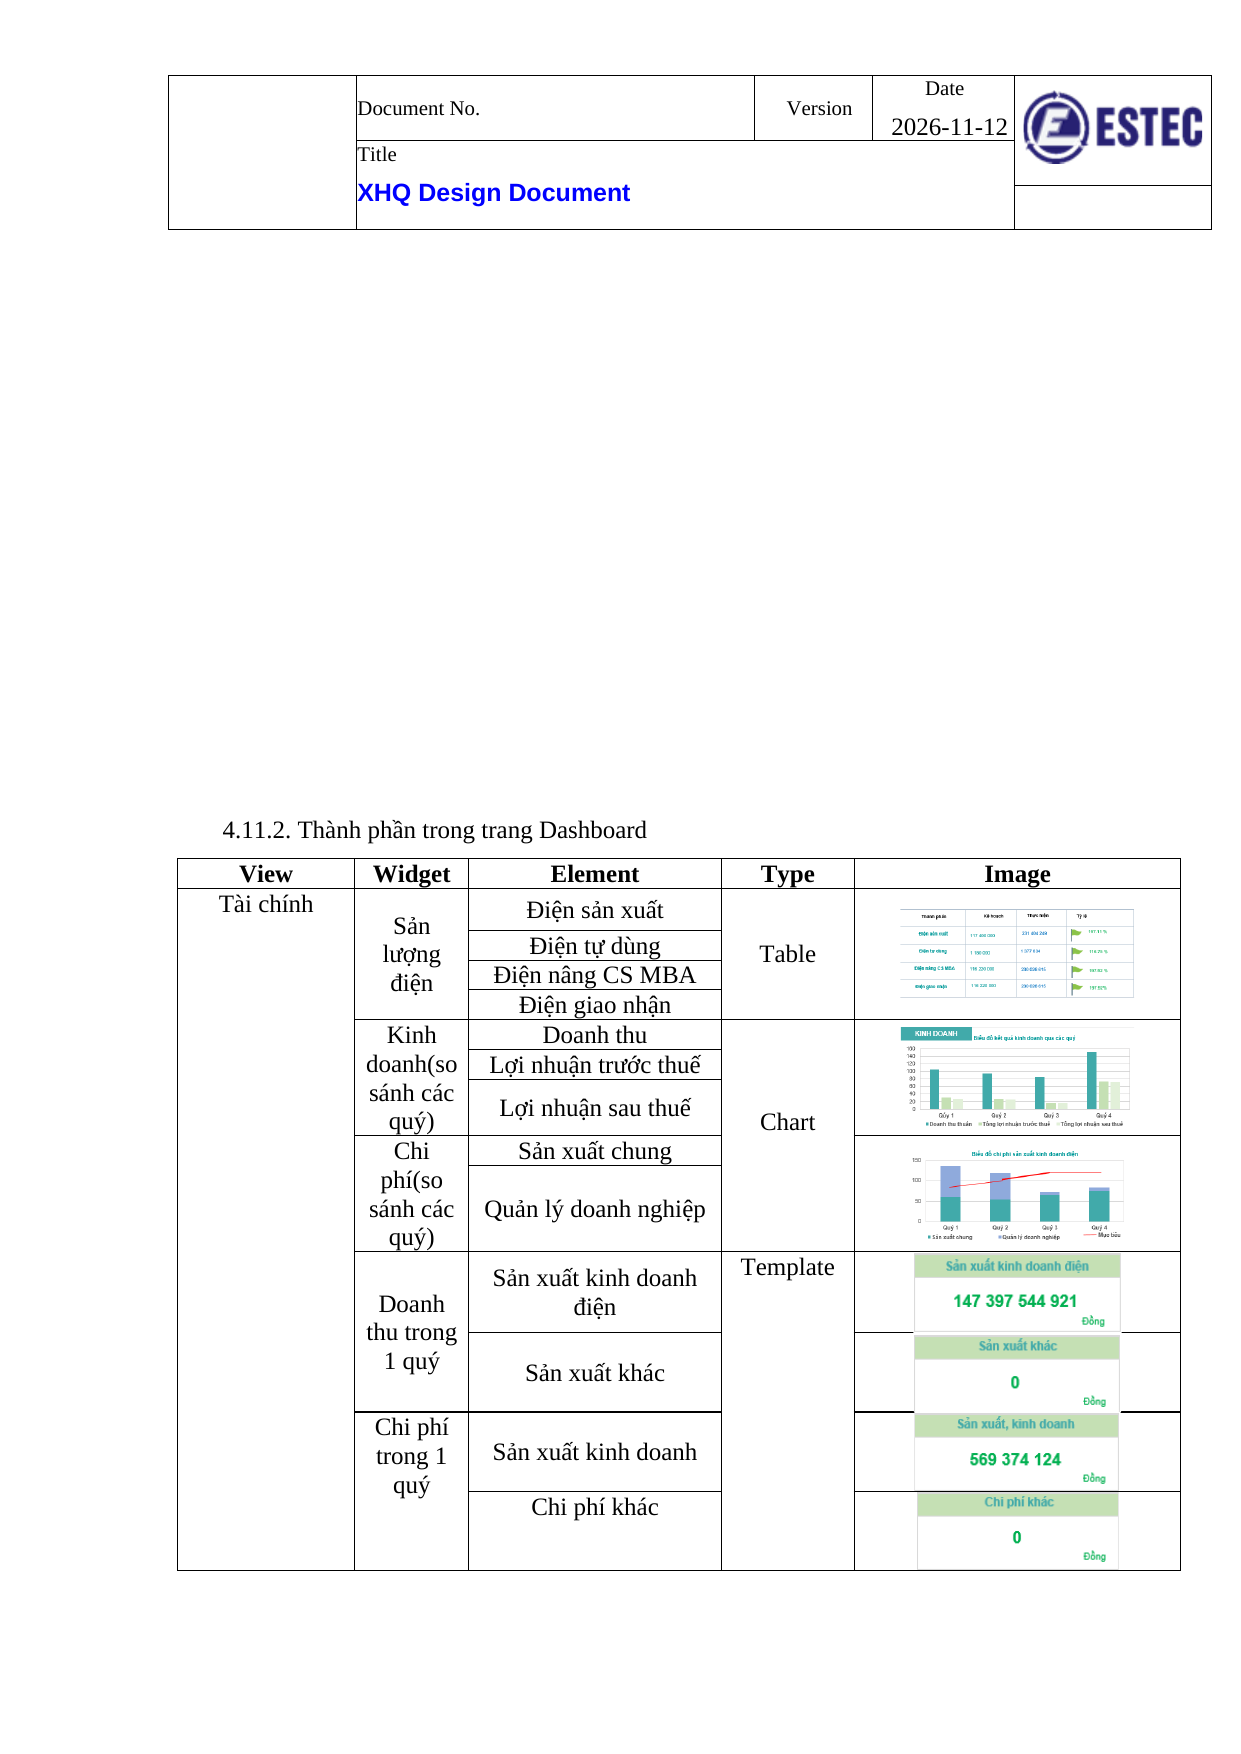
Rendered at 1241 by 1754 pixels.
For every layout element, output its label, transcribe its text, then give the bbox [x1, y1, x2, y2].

picture [1023, 90, 1203, 164]
table_cell Chart [722, 1020, 854, 1251]
table_cell [1122, 1252, 1180, 1332]
table_header View [178, 859, 354, 888]
table_header Image [855, 859, 1180, 888]
table_cell [855, 1333, 913, 1411]
table_cell Sản xuất chung [469, 1136, 721, 1165]
table_cell Lợi nhuận sau thuế [469, 1080, 721, 1135]
table_cell Doanh thu [469, 1020, 721, 1049]
table_cell Chi phí khác [469, 1492, 721, 1569]
table_cell Quản lý doanh nghiệp [469, 1166, 721, 1251]
table_header Element [469, 859, 721, 888]
table_cell [1122, 1333, 1180, 1411]
table_cell [855, 1492, 916, 1569]
table_cell [855, 1136, 1180, 1251]
table_cell Điện sản xuất [469, 889, 721, 930]
table_cell [1121, 1413, 1180, 1491]
table_cell Điện giao nhận [469, 990, 721, 1019]
table_header Type [722, 859, 854, 888]
picture [900, 909, 1135, 998]
table_cell Kinh doanh(so sánh các quý) [355, 1020, 468, 1135]
table_cell Doanh thu trong 1 quý [355, 1252, 468, 1411]
table_cell Sản xuất kinh doanh điện [469, 1252, 721, 1332]
table_cell Sản lượng điện [355, 889, 468, 1019]
table_cell Sản xuất khác [469, 1333, 721, 1411]
table_cell Chi phí trong 1 quý [355, 1413, 468, 1569]
table_cell Lợi nhuận trước thuế [469, 1050, 721, 1079]
picture [910, 1148, 1125, 1240]
table_cell [1119, 1492, 1180, 1569]
picture [900, 1027, 1135, 1128]
table_header Widget [355, 859, 468, 888]
table_cell [855, 1413, 914, 1491]
table_cell Sản xuất kinh doanh [469, 1413, 721, 1491]
picture [913, 1252, 1122, 1491]
table_cell Chi phí(so sánh các quý) [355, 1136, 468, 1251]
table_cell [855, 889, 1180, 1019]
table_cell Điện tự dùng [469, 931, 721, 959]
table_cell Table [722, 889, 854, 1019]
table_cell Điện nâng CS MBA [469, 961, 721, 989]
list Thành phần trong trang Dashboard [222, 815, 1181, 843]
table_cell Tài chính [178, 889, 354, 1569]
table_cell Template [722, 1252, 854, 1569]
table_cell [855, 1020, 1180, 1135]
table_cell [855, 1252, 913, 1332]
picture [916, 1492, 1119, 1570]
